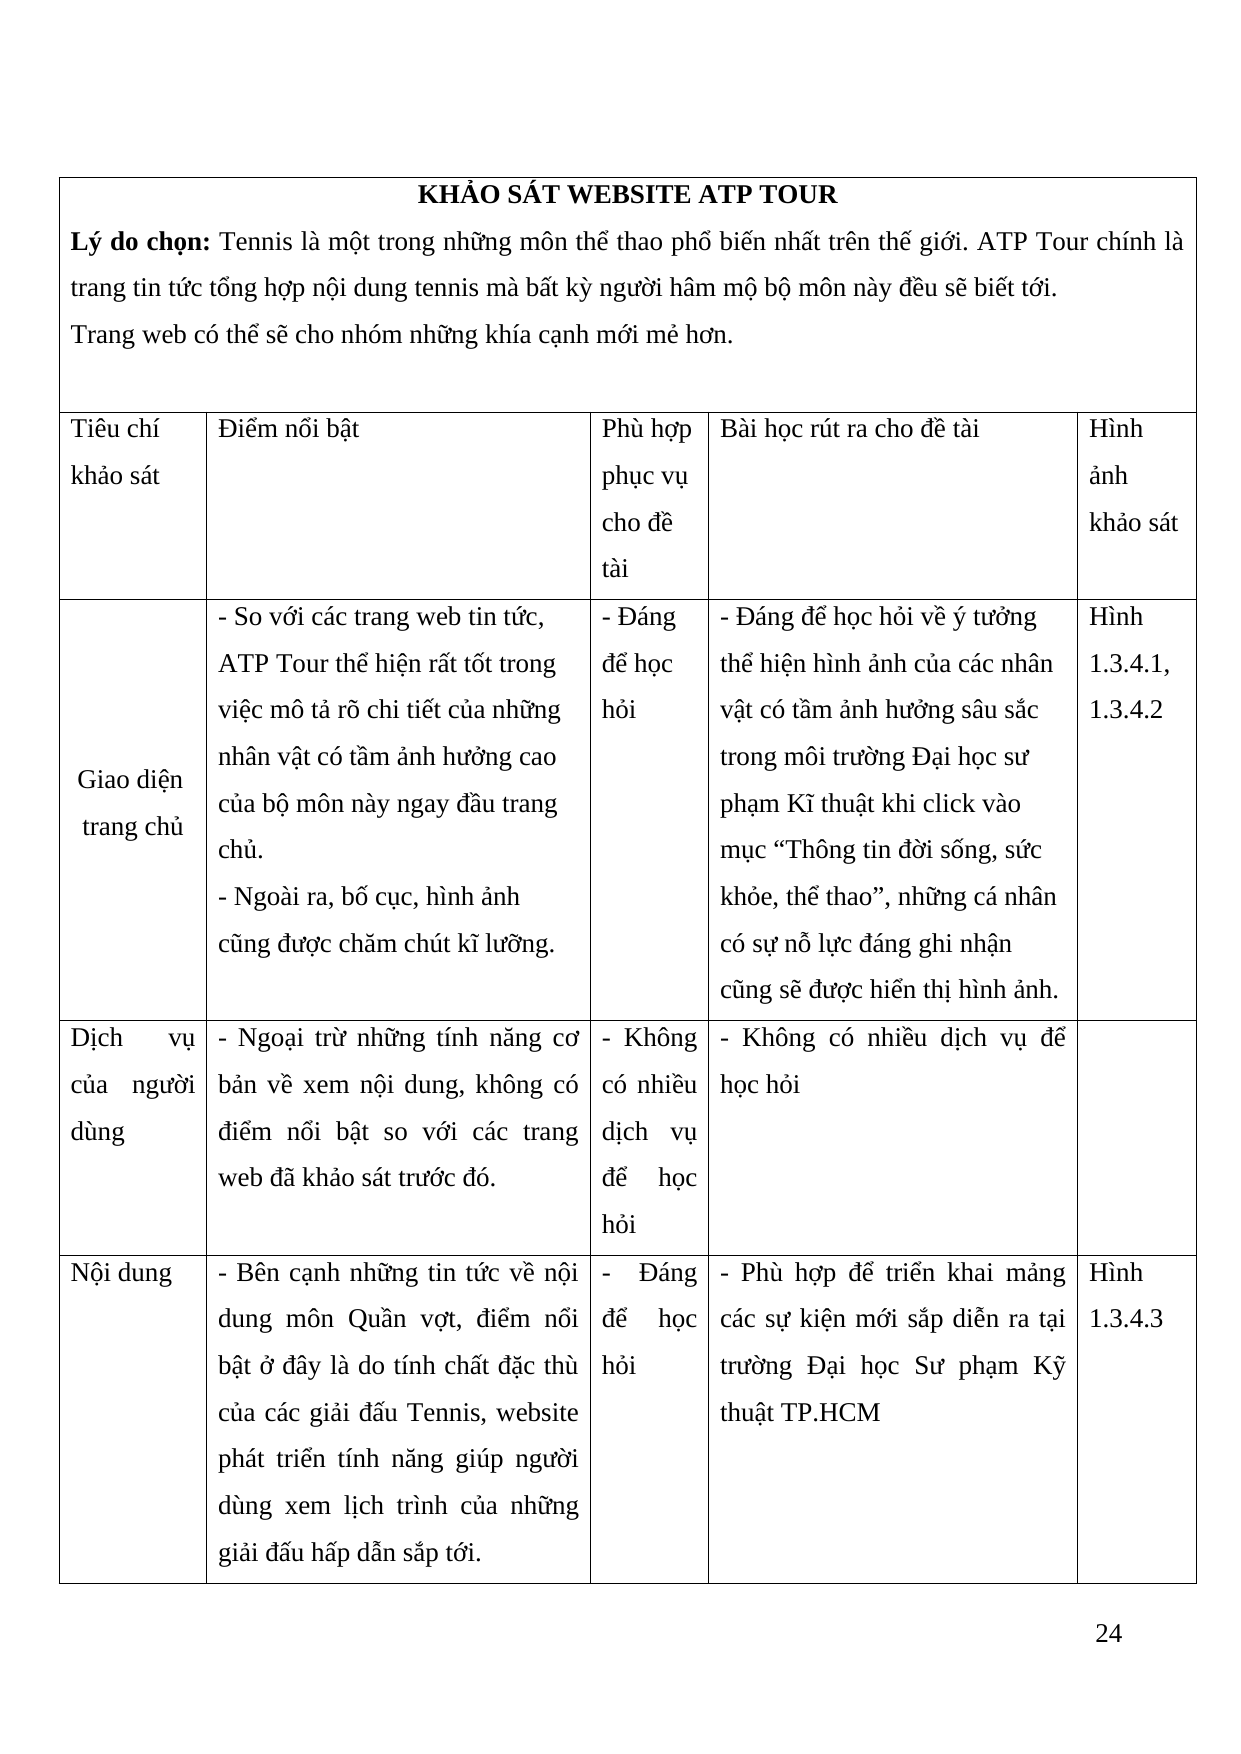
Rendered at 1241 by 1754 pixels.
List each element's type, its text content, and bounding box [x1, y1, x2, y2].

table_header KHẢO SÁT WEBSITE ATP TOUR Lý do chọn: Tennis là một trong những môn thể thao phổ biến nhất trên thế giới. ATP Tour chính là trang tin tức tổng hợp nội dung tennis mà bất kỳ người hâm mộ bộ môn này đều sẽ biết tới. Trang web có thể sẽ cho nhóm những khía cạnh mới mẻ hơn. [60, 178, 1196, 412]
table_cell - Đáng để học hỏi [591, 600, 708, 1020]
table_cell Hình ảnh khảo sát [1078, 413, 1196, 599]
table_cell - Ngoại trừ những tính năng cơ bản về xem nội dung, không có điểm nổi bật so với các trang web đã khảo sát trước đó. [207, 1021, 590, 1255]
table_cell - Không có nhiều dịch vụ để học hỏi [709, 1021, 1077, 1255]
table_cell Giao diện trang chủ [60, 600, 206, 1020]
table_cell Dịch vụ của người dùng [60, 1021, 206, 1255]
table_cell Bài học rút ra cho đề tài [709, 413, 1077, 599]
table_cell Điểm nổi bật [207, 413, 590, 599]
table_cell - Đáng để học hỏi về ý tưởng thể hiện hình ảnh của các nhân vật có tầm ảnh hưởng sâu sắc trong môi trường Đại học sư phạm Kĩ thuật khi click vào mục “Thông tin đời sống, sức khỏe, thể thao”, những cá nhân có sự nỗ lực đáng ghi nhận cũng sẽ được hiển thị hình ảnh. [709, 600, 1077, 1020]
table_cell - Không có nhiều dịch vụ để học hỏi [591, 1021, 708, 1255]
table_cell - Bên cạnh những tin tức về nội dung môn Quần vợt, điểm nổi bật ở đây là do tính chất đặc thù của các giải đấu Tennis, website phát triển tính năng giúp người dùng xem lịch trình của những giải đấu hấp dẫn sắp tới. [207, 1256, 590, 1582]
table_cell - So với các trang web tin tức, ATP Tour thể hiện rất tốt trong việc mô tả rõ chi tiết của những nhân vật có tầm ảnh hưởng cao của bộ môn này ngay đầu trang chủ. - Ngoài ra, bố cục, hình ảnh cũng được chăm chút kĩ lưỡng. [207, 600, 590, 1020]
table_cell - Đáng để học hỏi [591, 1256, 708, 1582]
table_cell Hình 1.3.4.1, 1.3.4.2 [1078, 600, 1196, 1020]
table_cell Phù hợp phục vụ cho đề tài [591, 413, 708, 599]
table_cell Hình 1.3.4.3 [1078, 1256, 1196, 1582]
table_cell - Phù hợp để triển khai mảng các sự kiện mới sắp diễn ra tại trường Đại học Sư phạm Kỹ thuật TP.HCM [709, 1256, 1077, 1582]
table_cell Tiêu chí khảo sát [60, 413, 206, 599]
table_cell Nội dung [60, 1256, 206, 1582]
table_cell [1078, 1021, 1196, 1255]
